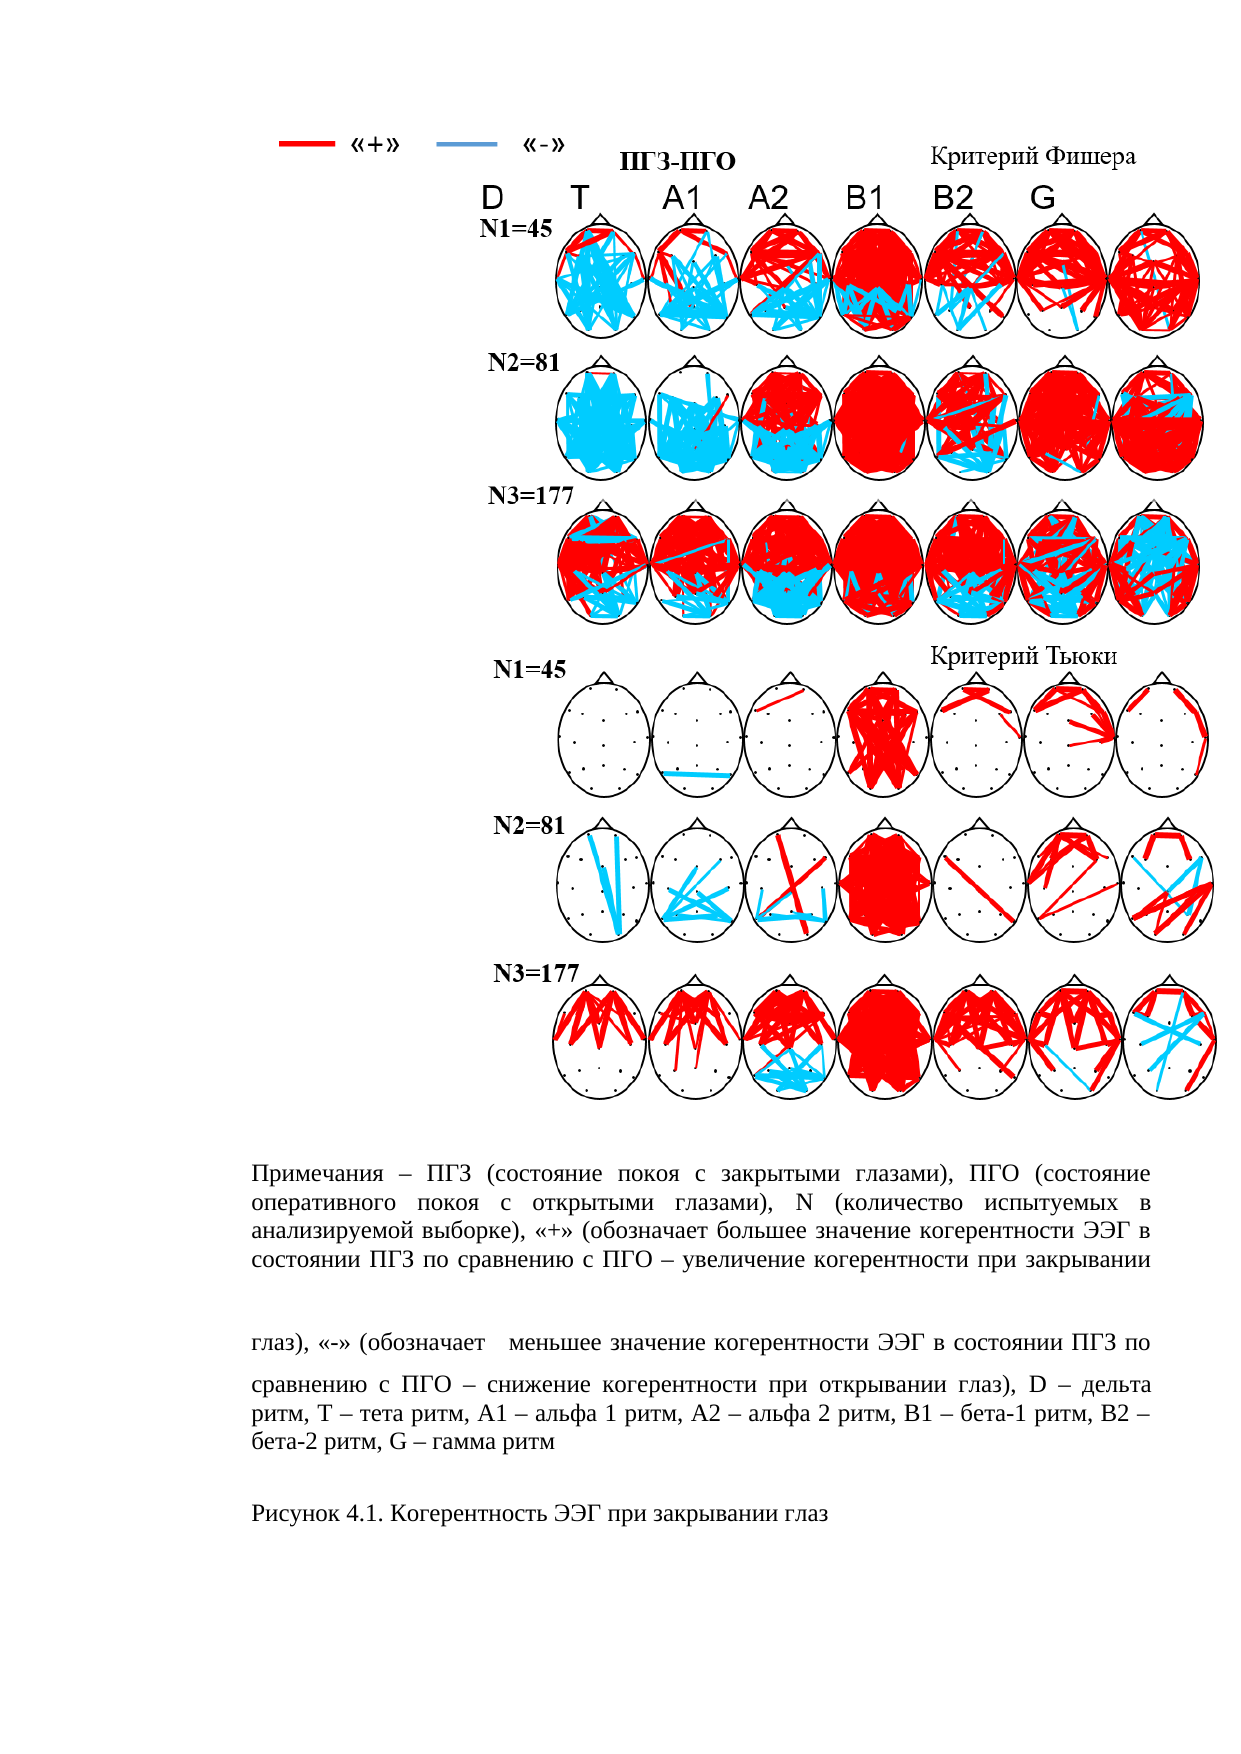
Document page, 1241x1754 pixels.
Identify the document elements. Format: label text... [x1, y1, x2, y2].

text Рисунок 4.1. Когерентность ЭЭГ при закрывании глаз [177, 1498, 1152, 1527]
picture [251, 118, 1226, 1111]
text Примечания – ПГЗ (состояние покоя с закрытыми глазами), ПГО (состояние оперативного покоя с открытыми глазами), N (количество испытуемых в анализируемой выборке), «+» (обозначает большее значение когерентности ЭЭГ в состоянии ПГЗ по сравнению с ПГО – увеличение когерентности при закрывании глаз), «-» (обозначает меньшее значение когерентности ЭЭГ в состоянии ПГЗ по сравнению с ПГО – снижение когерентности при открывании глаз), D – дельта ритм, Т – тета ритм, А1 – альфа 1 ритм, А2 – альфа 2 ритм, В1 – бета-1 ритм, В2 – бета-2 ритм, G – гамма ритм [251, 1158, 1152, 1455]
